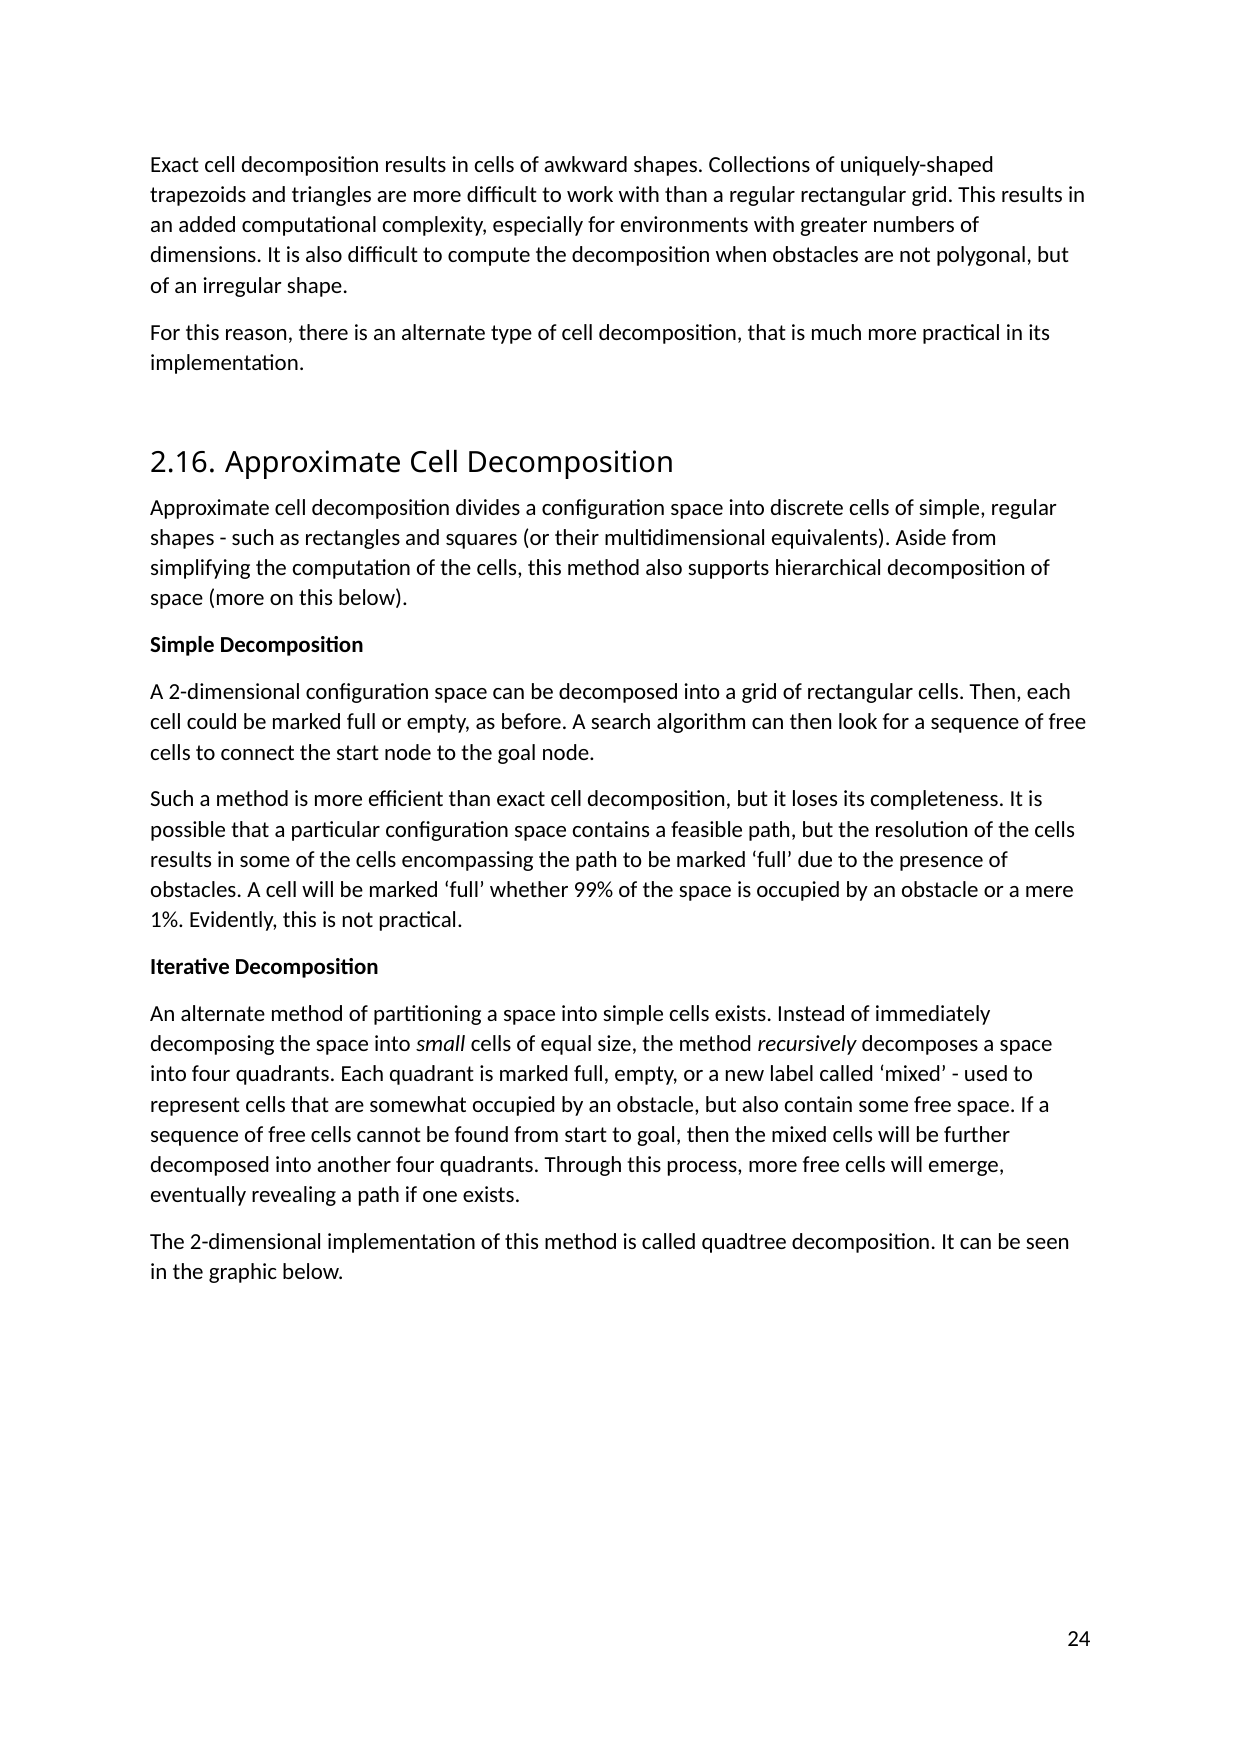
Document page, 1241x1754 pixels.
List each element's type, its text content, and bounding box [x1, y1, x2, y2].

text For this reason, there is an alternate type of cell decomposition, that is much more practical in its implementation. [150, 318, 1090, 376]
text The 2-dimensional implementation of this method is called quadtree decomposition. It can be seen in the graphic below. [150, 1227, 1090, 1285]
text Simple Decomposition [150, 630, 1090, 658]
subtitle Approximate Cell Decomposition [150, 442, 1090, 481]
text Approximate cell decomposition divides a configuration space into discrete cells of simple, regular shapes - such as rectangles and squares (or their multidimensional equivalents). Aside from simplifying the computation of the cells, this method also supports hierarchical decomposition of space (more on this below). [150, 493, 1090, 611]
text An alternate method of partitioning a space into simple cells exists. Instead of immediately decomposing the space into small cells of equal size, the method recursively decomposes a space into four quadrants. Each quadrant is marked full, empty, or a new label called ‘mixed’ - used to represent cells that are somewhat occupied by an obstacle, but also contain some free space. If a sequence of free cells cannot be found from start to goal, then the mixed cells will be further decomposed into another four quadrants. Through this process, more free cells will emerge, eventually revealing a path if one exists. [150, 999, 1090, 1208]
text Exact cell decomposition results in cells of awkward shapes. Collections of uniquely-shaped trapezoids and triangles are more difficult to work with than a regular rectangular grid. This results in an added computational complexity, especially for environments with greater numbers of dimensions. It is also difficult to compute the decomposition when obstacles are not polygonal, but of an irregular shape. [150, 150, 1090, 299]
text Iterative Decomposition [150, 952, 1090, 980]
text A 2-dimensional configuration space can be decomposed into a grid of rectangular cells. Then, each cell could be marked full or empty, as before. A search algorithm can then look for a sequence of free cells to connect the start node to the goal node. [150, 677, 1090, 766]
text Such a method is more efficient than exact cell decomposition, but it loses its completeness. It is possible that a particular configuration space contains a feasible path, but the resolution of the cells results in some of the cells encompassing the path to be marked ‘full’ due to the presence of obstacles. A cell will be marked ‘full’ whether 99% of the space is occupied by an obstacle or a mere 1%. Evidently, this is not practical. [150, 784, 1090, 933]
